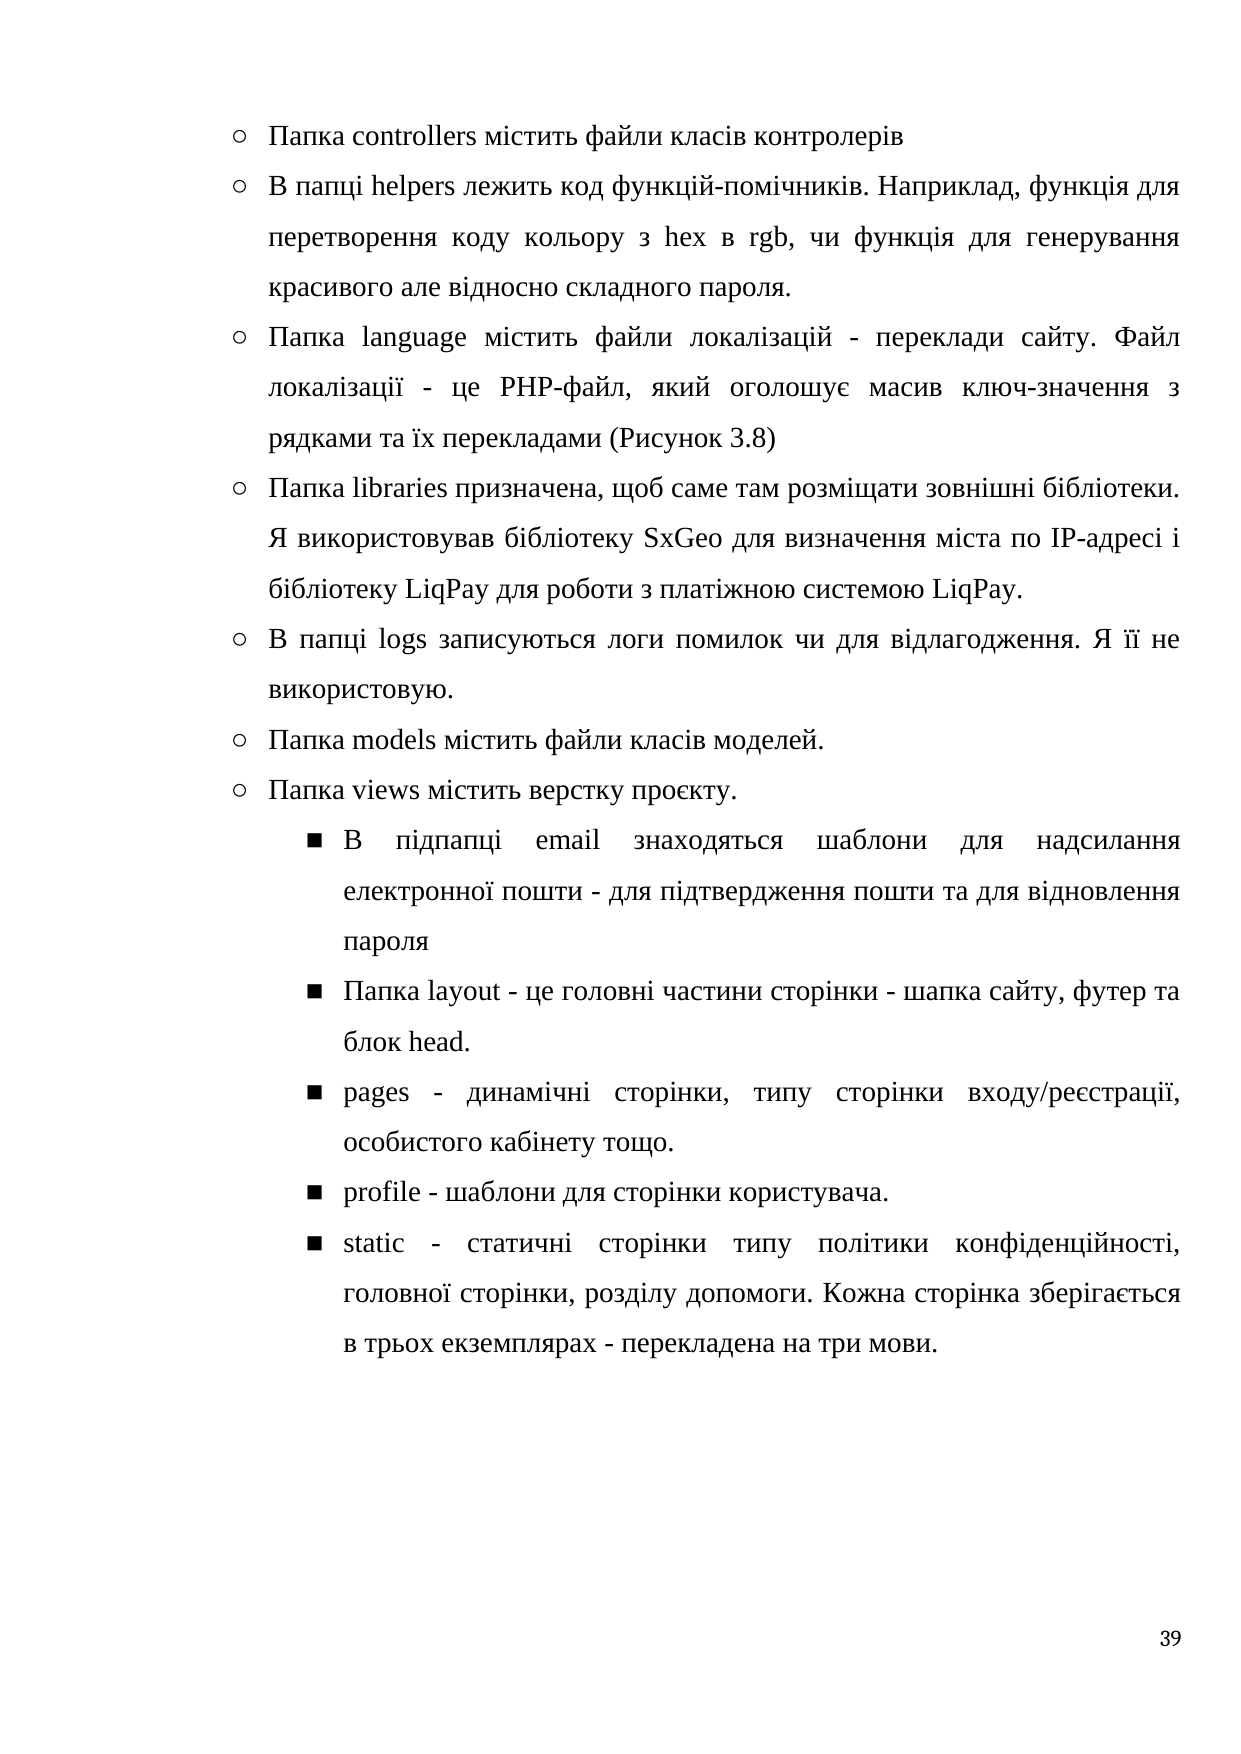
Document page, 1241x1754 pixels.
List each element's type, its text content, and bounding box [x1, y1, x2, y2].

list pages - динамічні сторінки, типу сторінки входу/реєстрації, особистого кабінету тощо. [306, 1074, 1181, 1158]
list Папка controllers містить файли класів контролерів [231, 118, 1181, 152]
list Папка libraries призначена, щоб саме там розміщати зовнішні бібліотеки. Я використовував бібліотеку SxGeo для визначення міста по IP-адресі і бібліотеку LiqPay для роботи з платіжною системою LiqPay. [231, 470, 1181, 604]
list Папка layout - це головні частини сторінки - шапка сайту, футер та блок head. [306, 973, 1181, 1057]
list В папці helpers лежить код функцій-помічників. Наприклад, функція для перетворення коду кольору з hex в rgb, чи функція для генерування красивого але відносно складного пароля. [231, 168, 1181, 302]
list В підпапці email знаходяться шаблони для надсилання електронної пошти - для підтвердження пошти та для відновлення пароля [306, 822, 1181, 957]
list static - статичні сторінки типу політики конфіденційності, головної сторінки, розділу допомоги. Кожна сторінка зберігається в трьох екземплярах - перекладена на три мови. [306, 1225, 1181, 1359]
list profile - шаблони для сторінки користувача. [306, 1174, 1181, 1208]
list Папка views містить верстку проєкту. [231, 772, 1181, 806]
list В папці logs записуються логи помилок чи для відлагодження. Я її не використовую. [231, 621, 1181, 705]
list Папка models містить файли класів моделей. [231, 722, 1181, 755]
list Папка language містить файли локалізацій - переклади сайту. Файл локалізації - це PHP-файл, який оголошує масив ключ-значення з рядками та їх перекладами (Рисунок 3.8) [231, 319, 1181, 453]
